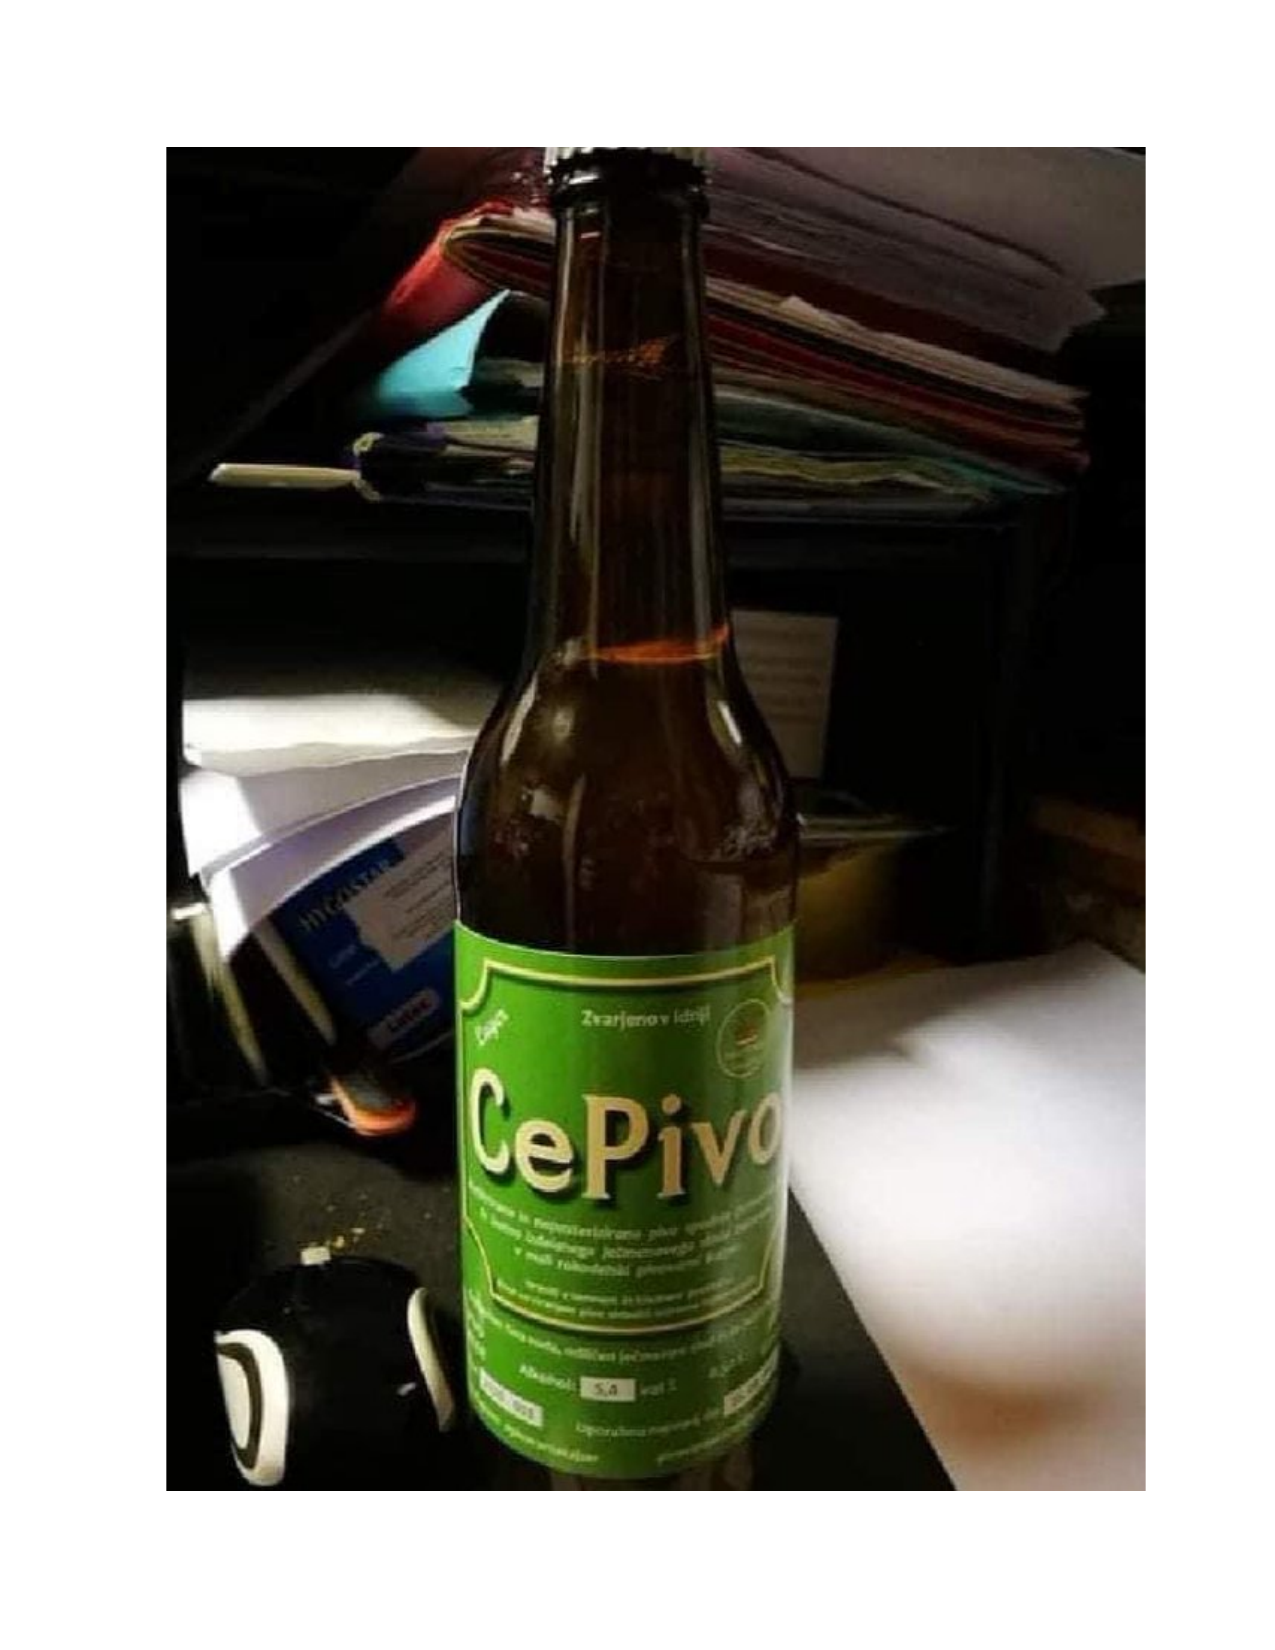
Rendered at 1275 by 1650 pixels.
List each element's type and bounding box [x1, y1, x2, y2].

picture [166, 147, 1146, 1491]
